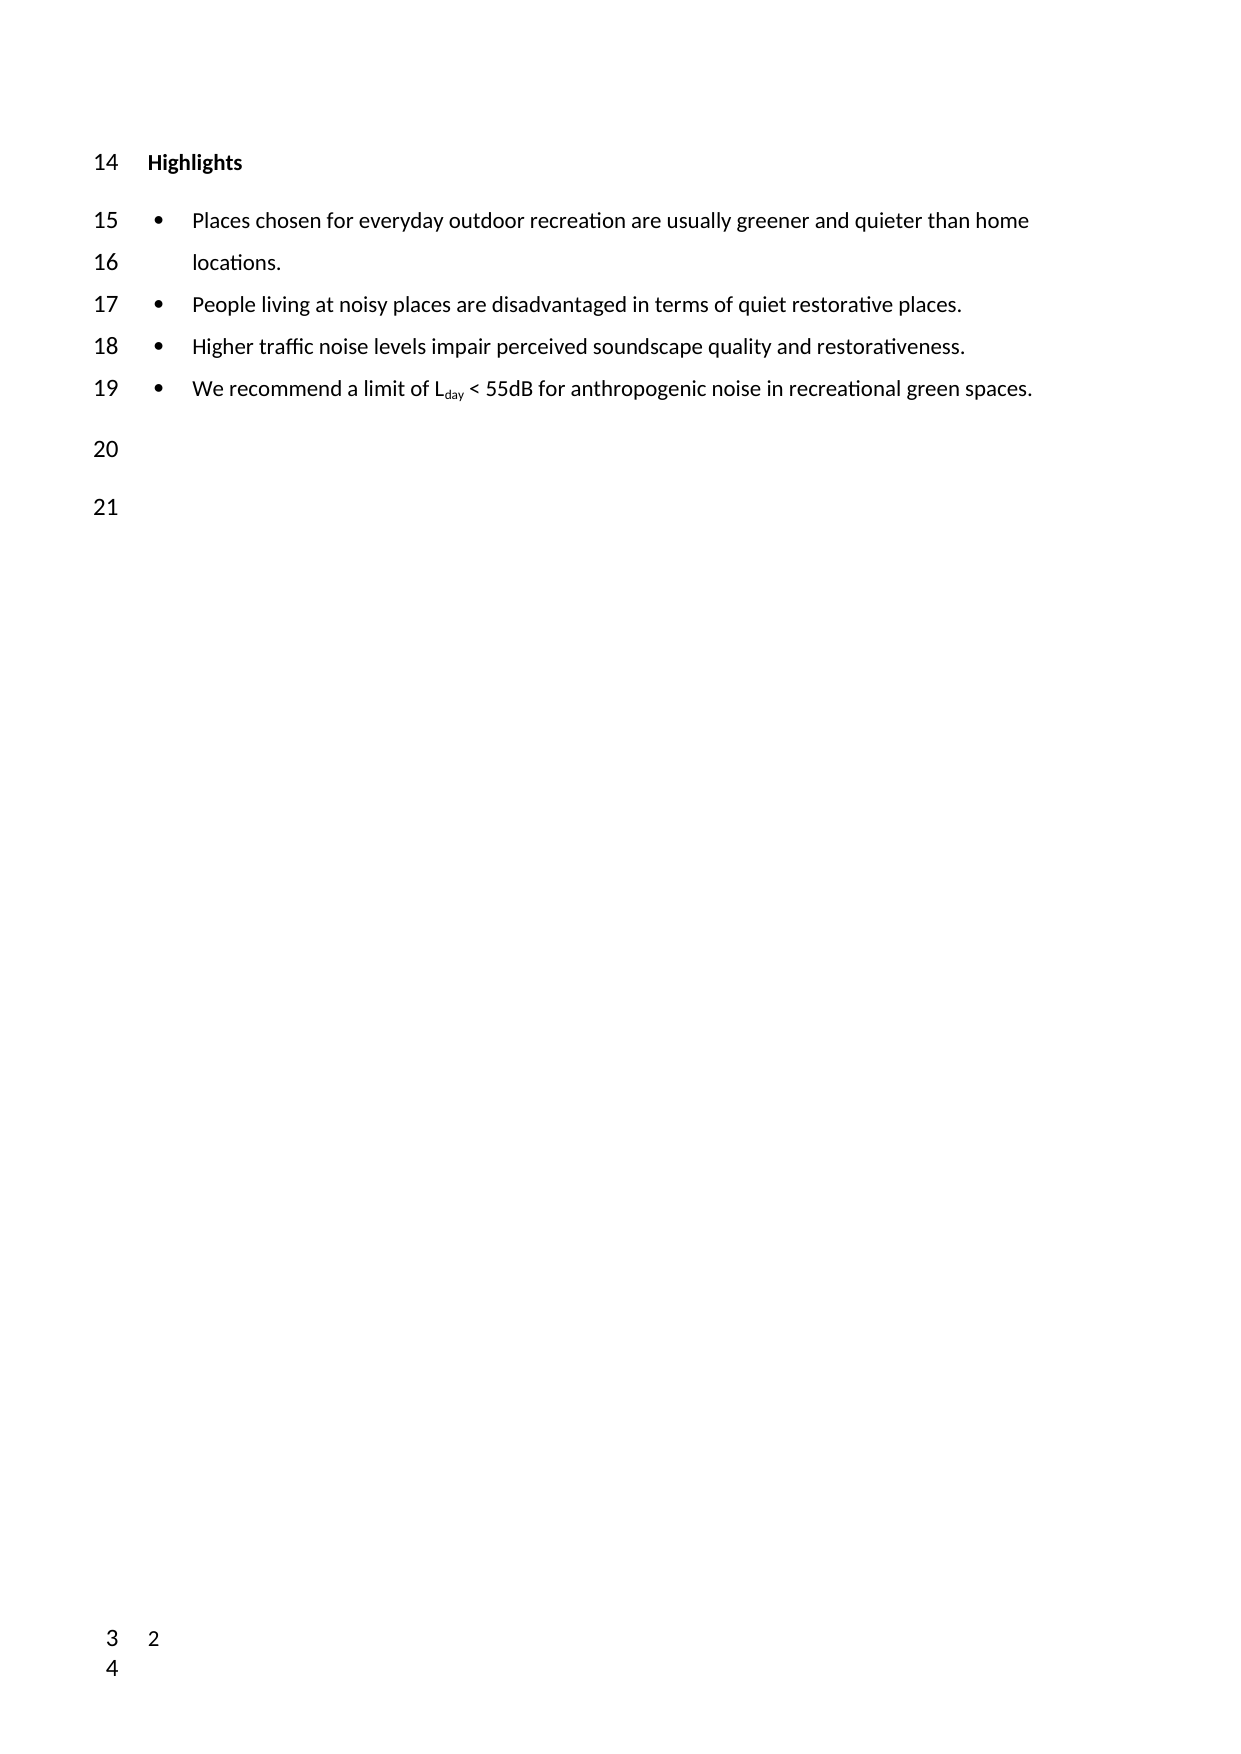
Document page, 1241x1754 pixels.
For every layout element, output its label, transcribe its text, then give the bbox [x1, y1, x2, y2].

list Higher traffic noise levels impair perceived soundscape quality and restorativeness. [154, 332, 1092, 360]
list People living at noisy places are disadvantaged in terms of quiet restorative places. [154, 290, 1092, 318]
list Places chosen for everyday outdoor recreation are usually greener and quieter than home locations. [154, 206, 1092, 276]
list We recommend a limit of Lday < 55dB for anthropogenic noise in recreational green spaces. [154, 374, 1092, 402]
text Highlights [148, 148, 1092, 176]
